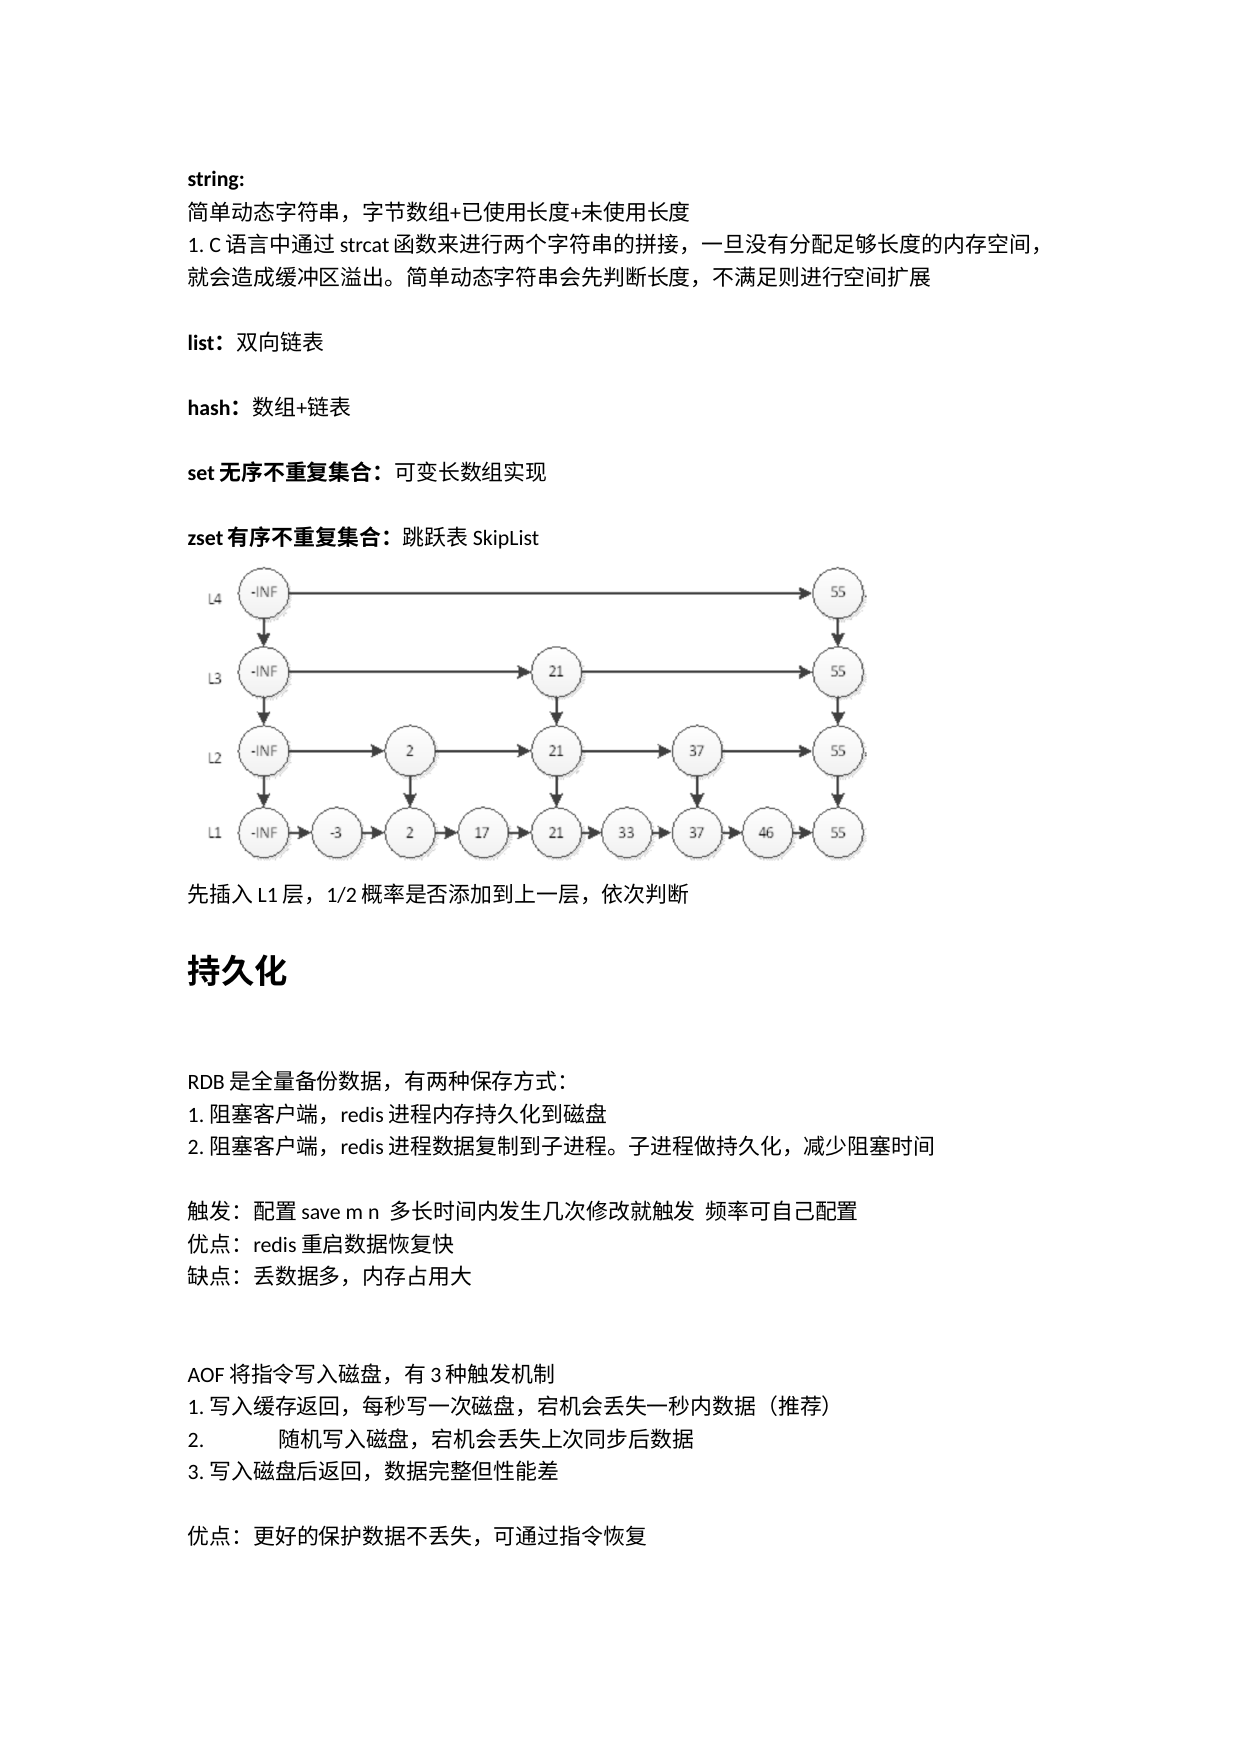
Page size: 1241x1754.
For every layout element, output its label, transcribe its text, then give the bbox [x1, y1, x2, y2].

text list：双向链表 [187, 324, 1053, 357]
list C语言中通过strcat函数来进行两个字符串的拼接，一旦没有分配足够长度的内存空间，就会造成缓冲区溢出。简单动态字符串会先判断长度，不满足则进行空间扩展 [187, 227, 1053, 292]
text hash：数组+链表 [187, 389, 1053, 422]
text 缺点：丢数据多，内存占用大 [187, 1259, 1053, 1291]
text set无序不重复集合：可变长数组实现 [187, 454, 1053, 487]
text 触发：配置save m n 多长时间内发生几次修改就触发 频率可自己配置 [187, 1194, 1053, 1226]
picture [187, 552, 878, 864]
text string: [187, 162, 1053, 194]
text 简单动态字符串，字节数组+已使用长度+未使用长度 [187, 194, 1053, 227]
list 阻塞客户端，redis进程内存持久化到磁盘 [187, 1096, 1053, 1129]
text 先插入L1层，1/2概率是否添加到上一层，依次判断 [187, 877, 1053, 909]
text 优点：更好的保护数据不丢失，可通过指令恢复 [187, 1519, 1053, 1551]
list 随机写入磁盘，宕机会丢失上次同步后数据 [187, 1421, 1053, 1454]
subtitle 持久化 [187, 937, 1053, 1002]
text RDB是全量备份数据，有两种保存方式： [187, 1064, 1053, 1096]
text AOF将指令写入磁盘，有3种触发机制 [187, 1356, 1053, 1389]
list 阻塞客户端，redis进程数据复制到子进程。子进程做持久化，减少阻塞时间 [187, 1129, 1053, 1161]
list 写入缓存返回，每秒写一次磁盘，宕机会丢失一秒内数据（推荐） [187, 1389, 1053, 1421]
text 优点：redis重启数据恢复快 [187, 1226, 1053, 1259]
list 写入磁盘后返回，数据完整但性能差 [187, 1454, 1053, 1486]
text zset有序不重复集合：跳跃表SkipList [187, 519, 1053, 552]
